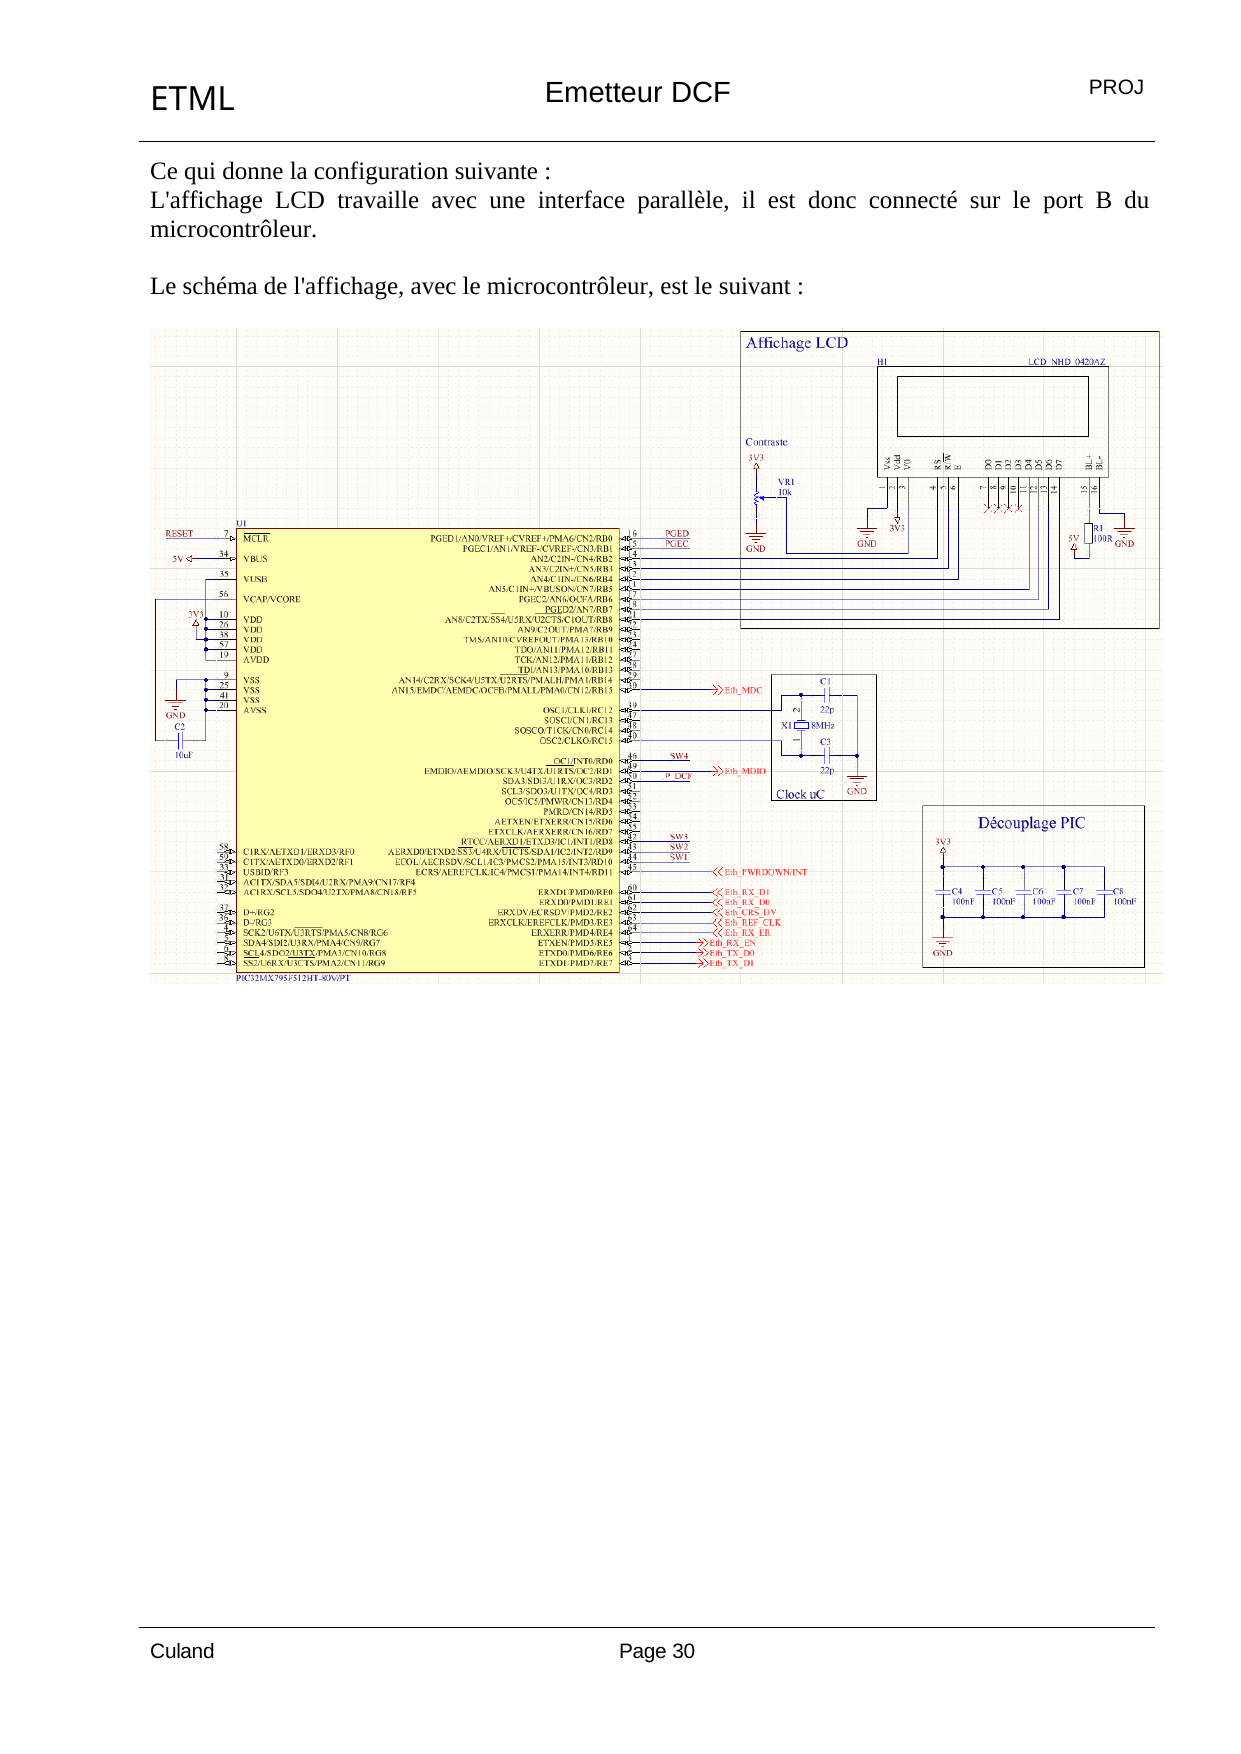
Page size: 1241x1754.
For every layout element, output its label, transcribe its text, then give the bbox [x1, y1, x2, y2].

text Ce qui donne la configuration suivante : [150, 156, 1152, 185]
text Le schéma de l'affichage, avec le microcontrôleur, est le suivant : [150, 271, 1152, 300]
text L'affichage LCD travaille avec une interface parallèle, il est donc connecté sur le port B du microcontrôleur. [150, 185, 1152, 242]
picture [150, 328, 1164, 984]
